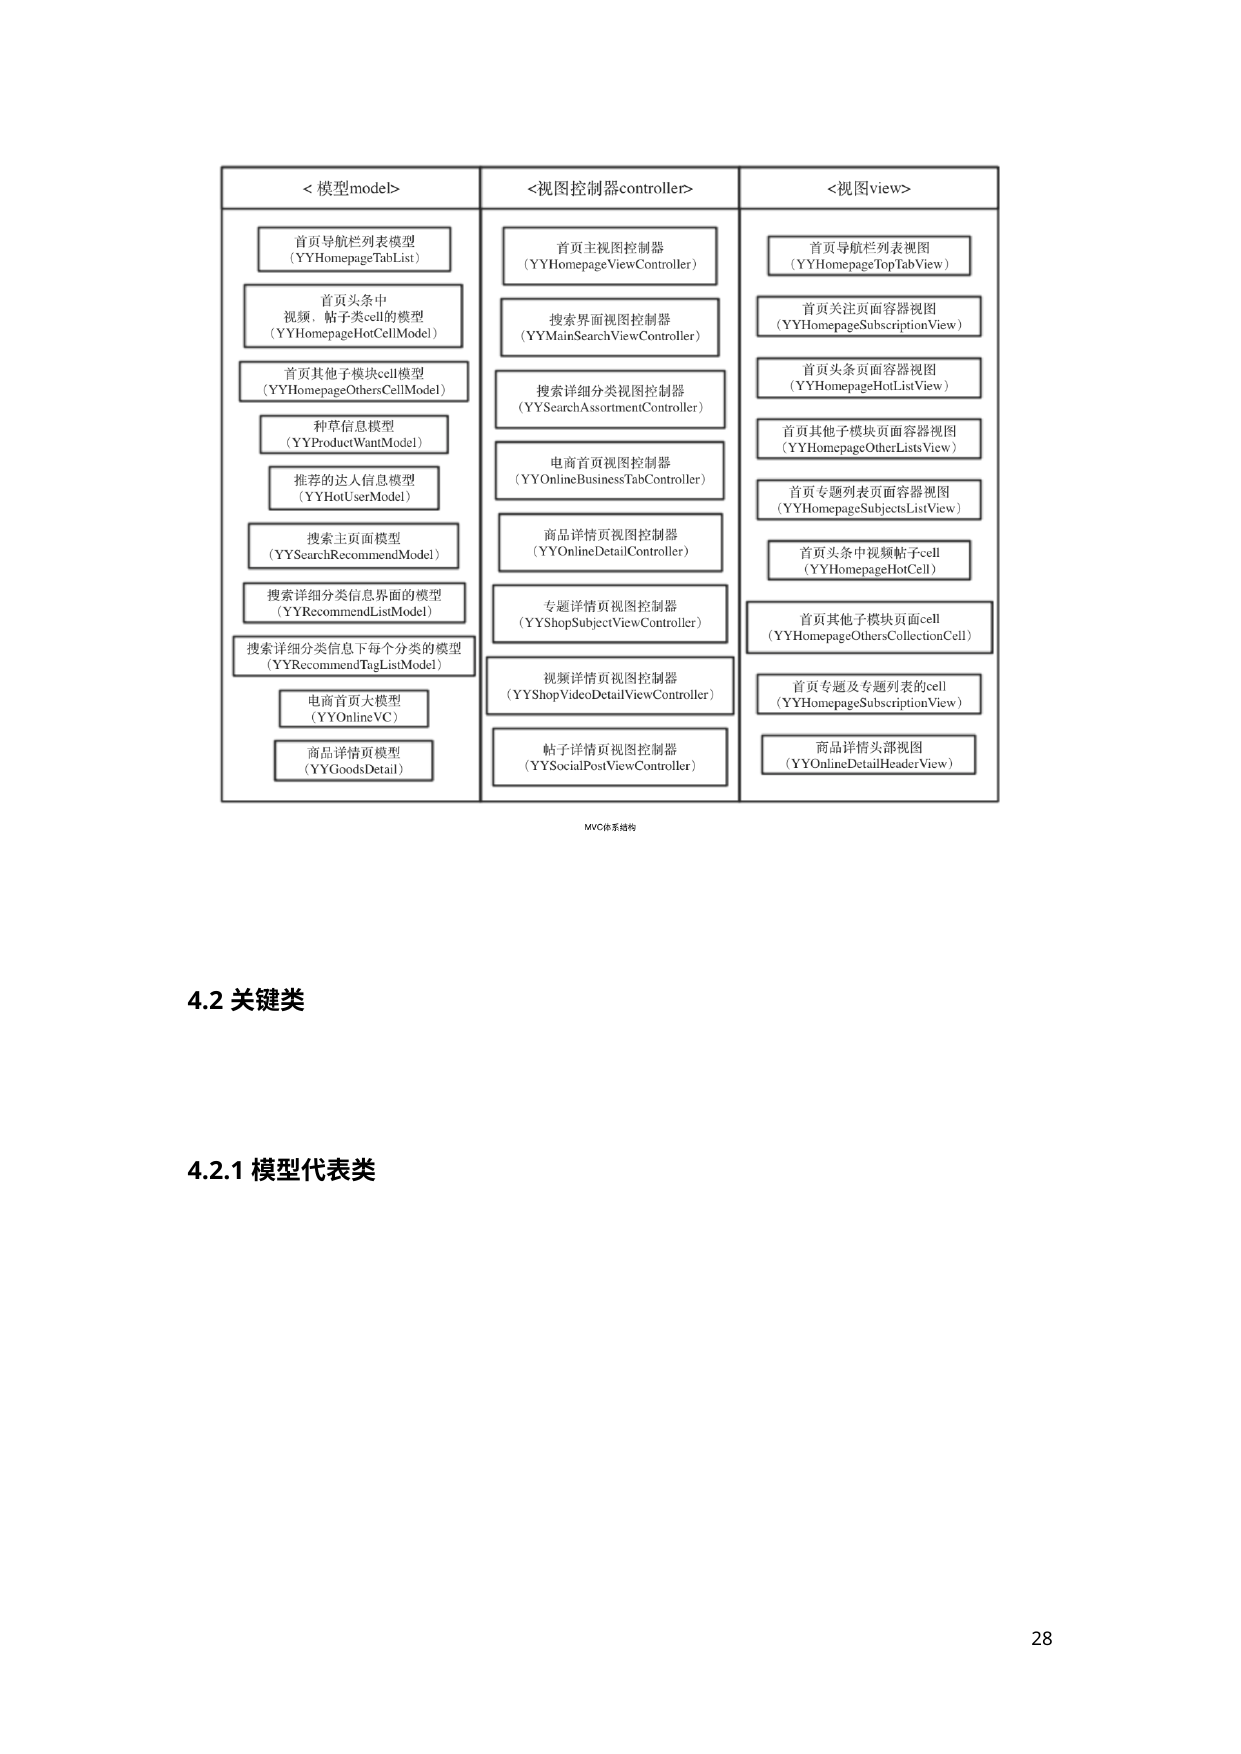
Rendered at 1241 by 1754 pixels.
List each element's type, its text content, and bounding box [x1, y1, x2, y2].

picture [187, 150, 1051, 834]
text 4.2.1 模型代表类 [187, 1135, 1053, 1203]
text 4.2 关键类 [187, 965, 1053, 1033]
